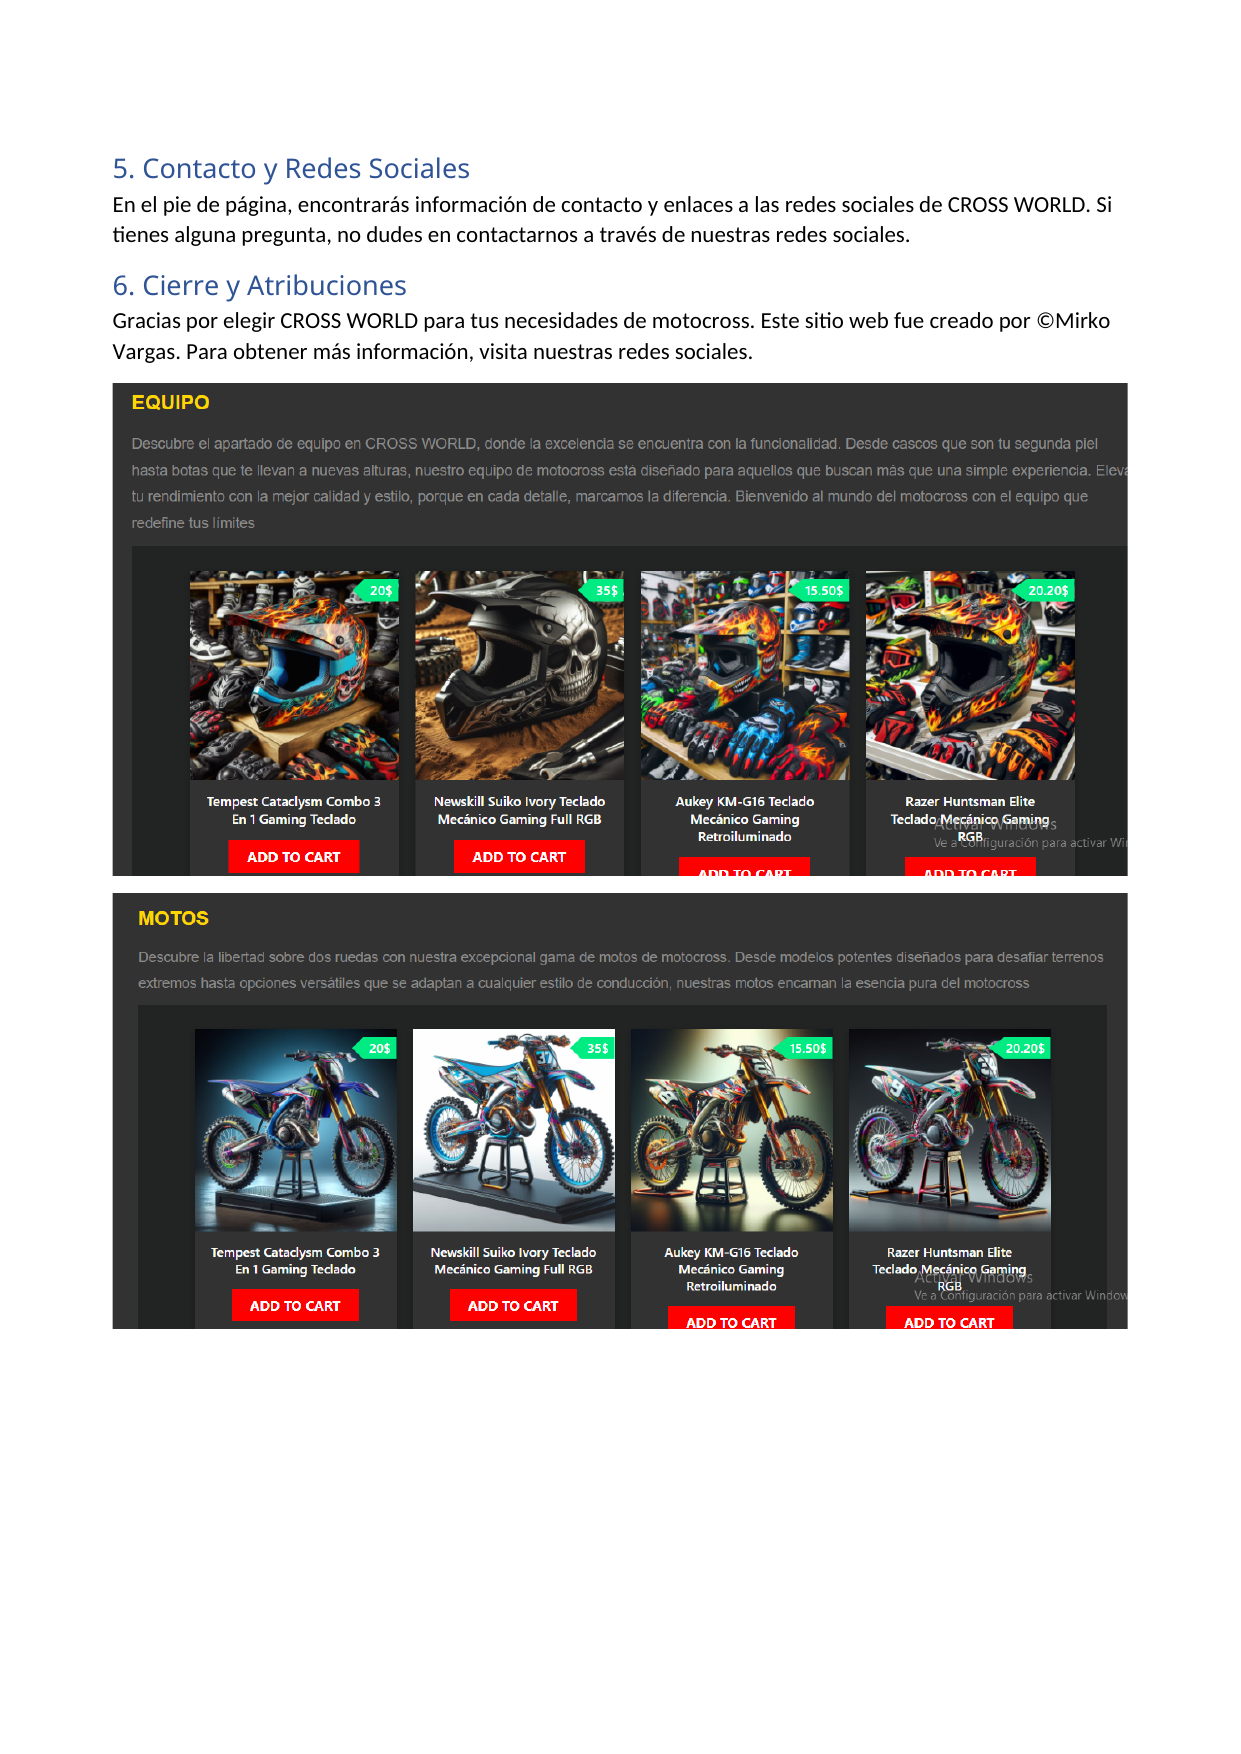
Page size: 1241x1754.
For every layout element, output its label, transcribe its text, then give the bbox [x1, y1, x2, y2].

subtitle 5. Contacto y Redes Sociales [112, 150, 1128, 187]
text En el pie de página, encontrarás información de contacto y enlaces a las redes sociales de CROSS WORLD. Si tienes alguna pregunta, no dudes en contactarnos a través de nuestras redes sociales. [112, 190, 1128, 248]
text Gracias por elegir CROSS WORLD para tus necesidades de motocross. Este sitio web fue creado por ©Mirko Vargas. Para obtener más información, visita nuestras redes sociales. [112, 307, 1128, 365]
subtitle 6. Cierre y Atribuciones [112, 267, 1128, 304]
